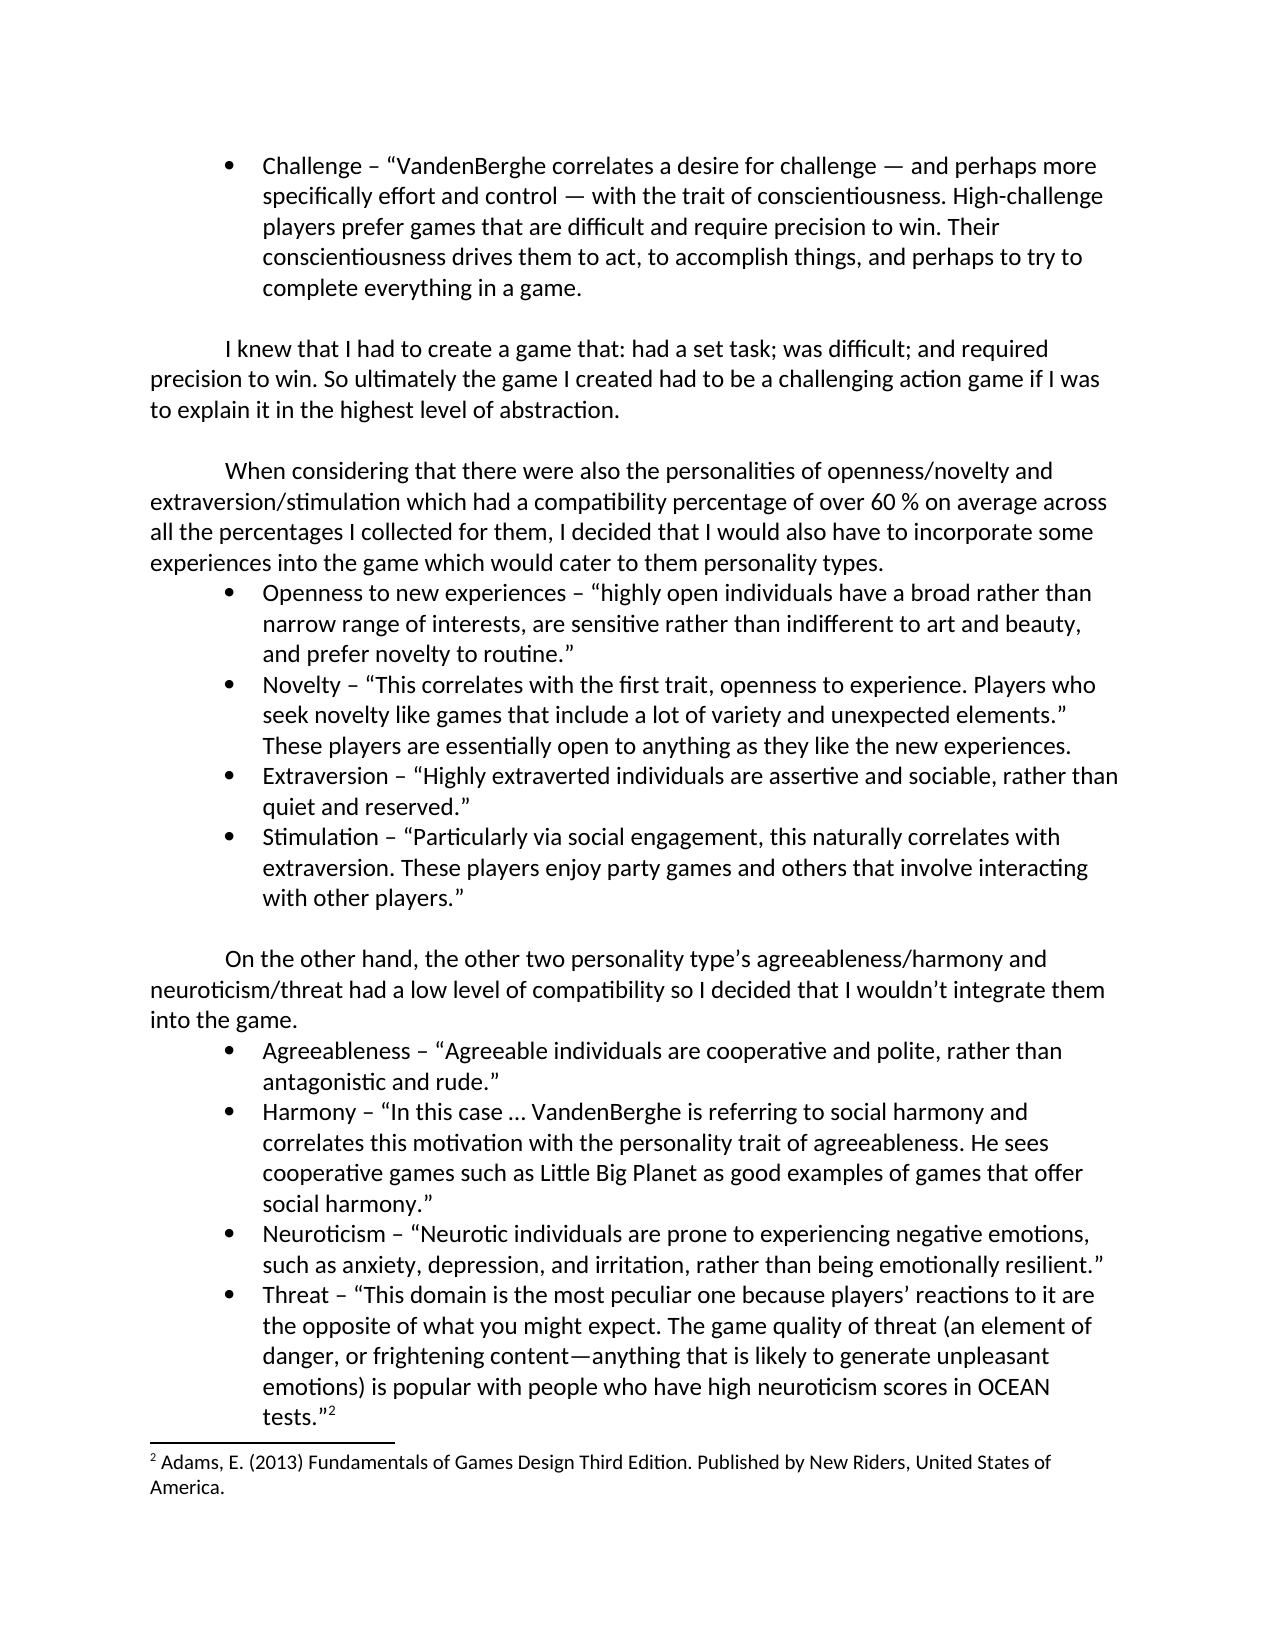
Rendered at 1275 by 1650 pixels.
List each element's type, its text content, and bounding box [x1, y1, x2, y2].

list Openness to new experiences – “highly open individuals have a broad rather than narrow range of interests, are sensitive rather than indifferent to art and beauty, and prefer novelty to routine.” [225, 577, 1125, 669]
list Threat – “This domain is the most peculiar one because players’ reactions to it are the opposite of what you might expect. The game quality of threat (an element of danger, or frightening content—anything that is likely to generate unpleasant emotions) is popular with people who have high neuroticism scores in OCEAN tests.” [225, 1279, 1125, 1432]
list Challenge – “VandenBerghe correlates a desire for challenge — and perhaps more specifically effort and control — with the trait of conscientiousness. High-challenge players prefer games that are difficult and require precision to win. Their conscientiousness drives them to act, to accomplish things, and perhaps to try to complete everything in a game. [225, 150, 1125, 303]
list Extraversion – “Highly extraverted individuals are assertive and sociable, rather than quiet and reserved.” [225, 760, 1125, 821]
list Harmony – “In this case … VandenBerghe is referring to social harmony and correlates this motivation with the personality trait of agreeableness. He sees cooperative games such as Little Big Planet as good examples of games that offer social harmony.” [225, 1096, 1125, 1218]
list Agreeableness – “Agreeable individuals are cooperative and polite, rather than antagonistic and rude.” [225, 1035, 1125, 1096]
list Neuroticism – “Neurotic individuals are prone to experiencing negative emotions, such as anxiety, depression, and irritation, rather than being emotionally resilient.” [225, 1218, 1125, 1279]
text I knew that I had to create a game that: had a set task; was difficult; and required precision to win. So ultimately the game I created had to be a challenging action game if I was to explain it in the highest level of abstraction. [150, 333, 1125, 425]
text When considering that there were also the personalities of openness/novelty and extraversion/stimulation which had a compatibility percentage of over 60 % on average across all the percentages I collected for them, I decided that I would also have to incorporate some experiences into the game which would cater to them personality types. [150, 455, 1125, 577]
text On the other hand, the other two personality type’s agreeableness/harmony and neuroticism/threat had a low level of compatibility so I decided that I wouldn’t integrate them into the game. [150, 943, 1125, 1035]
list Stimulation – “Particularly via social engagement, this naturally correlates with extraversion. These players enjoy party games and others that involve interacting with other players.” [225, 821, 1125, 913]
list Novelty – “This correlates with the first trait, openness to experience. Players who seek novelty like games that include a lot of variety and unexpected elements.” These players are essentially open to anything as they like the new experiences. [225, 669, 1125, 760]
